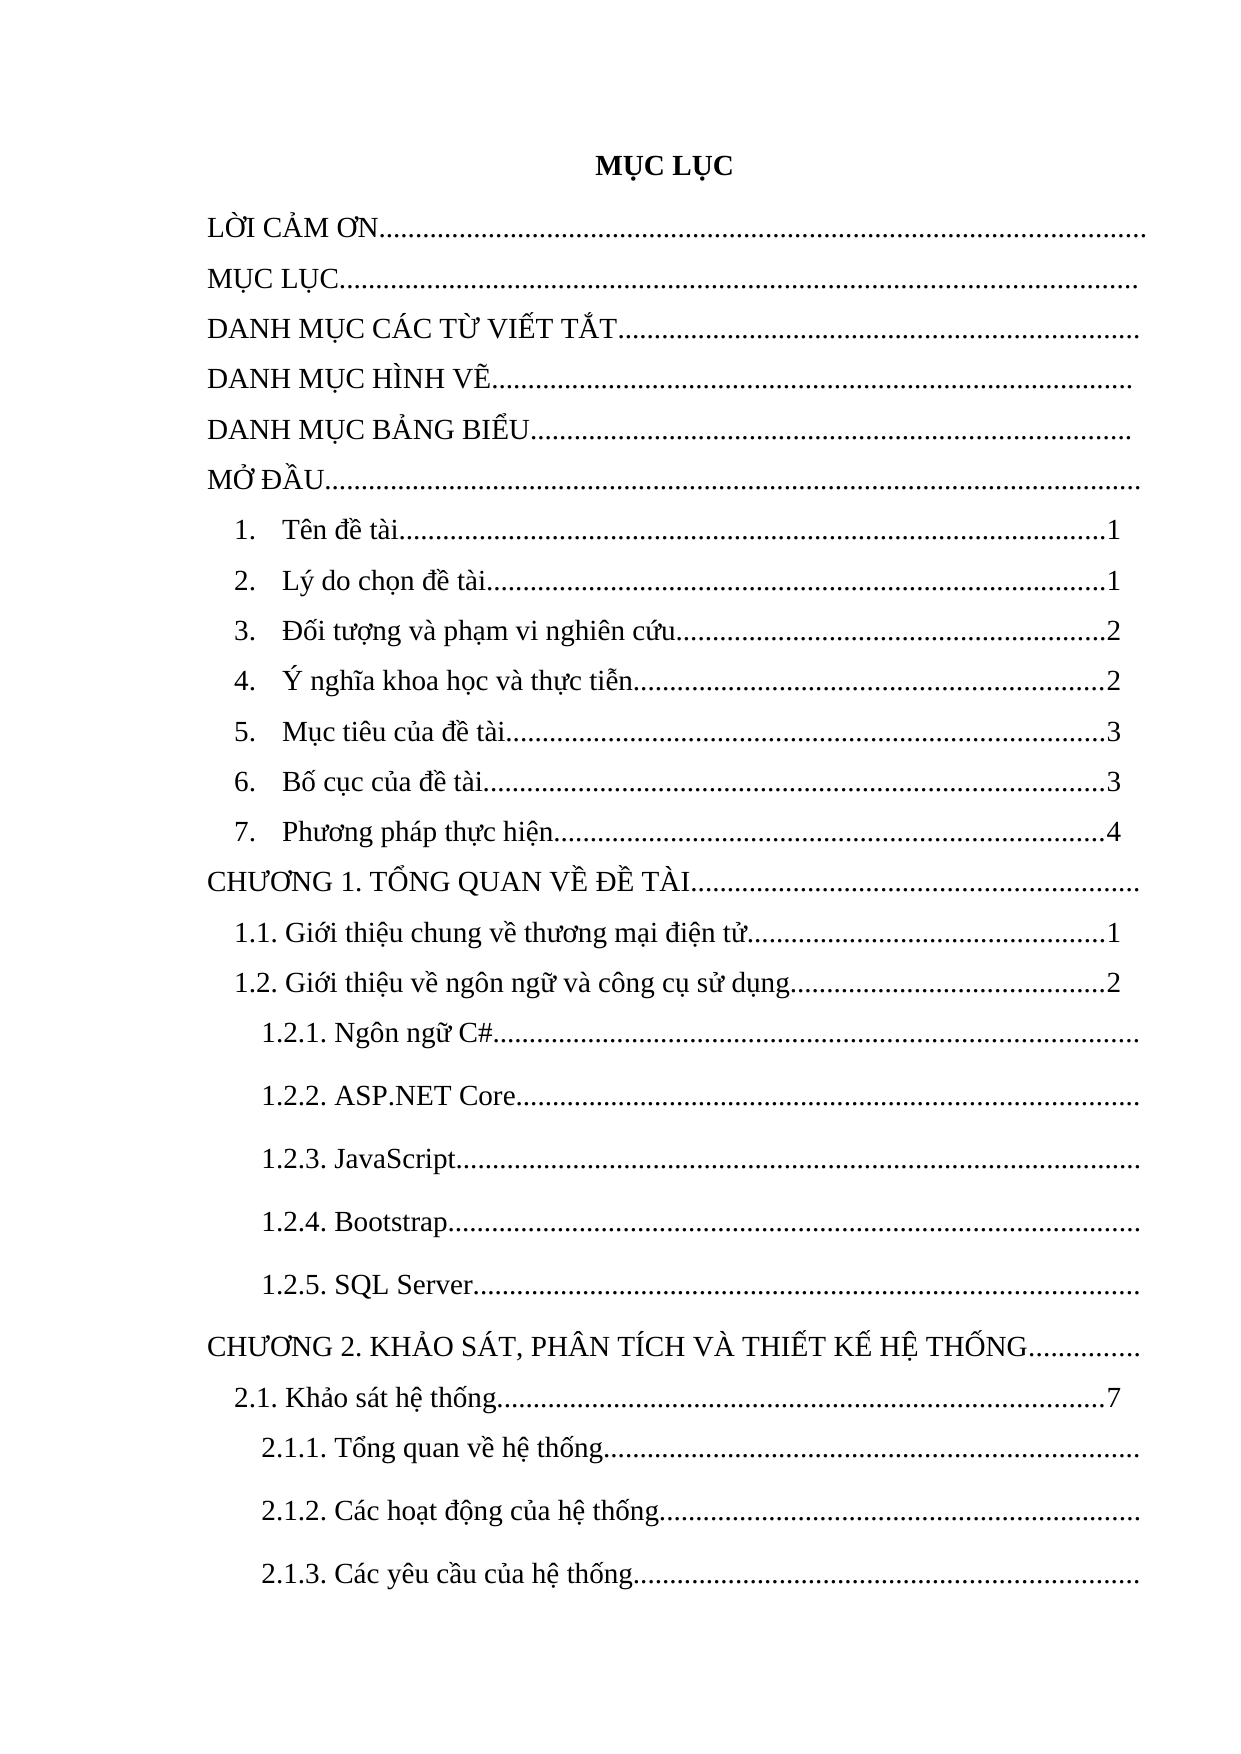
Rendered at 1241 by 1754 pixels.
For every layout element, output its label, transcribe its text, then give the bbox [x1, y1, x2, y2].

text DANH MỤC CÁC TỪ VIẾT TẮT v [207, 311, 1122, 345]
text 5. Mục tiêu của đề tài 3 [234, 714, 1122, 747]
text MỞ ĐẦU 1 [207, 462, 1122, 496]
text 1.2.1. Ngôn ngữ C# 2 [261, 1016, 1122, 1049]
text DANH MỤC HÌNH VẼ vi [207, 361, 1122, 395]
text 4. Ý nghĩa khoa học và thực tiễn 2 [234, 663, 1122, 697]
text 7. Phương pháp thực hiện 4 [234, 814, 1122, 848]
text 1.2.5. SQL Server 6 [261, 1267, 1122, 1300]
text LỜI CẢM ƠN i [207, 211, 1122, 244]
text 3. Đối tượng và phạm vi nghiên cứu 2 [234, 613, 1122, 647]
text DANH MỤC BẢNG BIỂU ix [207, 412, 1122, 445]
text CHƯƠNG 2. KHẢO SÁT, PHÂN TÍCH VÀ THIẾT KẾ HỆ THỐNG 7 [207, 1329, 1122, 1363]
text 1.2.4. Bootstrap 5 [261, 1204, 1122, 1237]
text 2.1.3. Các yêu cầu của hệ thống 8 [261, 1556, 1122, 1589]
text 2. Lý do chọn đề tài 1 [234, 563, 1122, 596]
text 1.2.3. JavaScript 4 [261, 1141, 1122, 1175]
text MỤC LỤC ii [207, 261, 1122, 294]
text 2.1.1. Tổng quan về hệ thống 7 [261, 1430, 1122, 1464]
text 6. Bố cục của đề tài 3 [234, 764, 1122, 797]
text 1.2.2. ASP.NET Core 3 [261, 1078, 1122, 1112]
text 2.1.2. Các hoạt động của hệ thống 8 [261, 1493, 1122, 1527]
text 2.1. Khảo sát hệ thống 7 [234, 1380, 1122, 1413]
text 1. Tên đề tài 1 [234, 512, 1122, 546]
text 1.2. Giới thiệu về ngôn ngữ và công cụ sử dụng 2 [234, 965, 1122, 999]
text 1.1. Giới thiệu chung về thương mại điện tử 1 [234, 915, 1122, 948]
subtitle MỤC LỤC [207, 148, 1122, 181]
text CHƯƠNG 1. TỔNG QUAN VỀ ĐỀ TÀI 1 [207, 864, 1122, 898]
